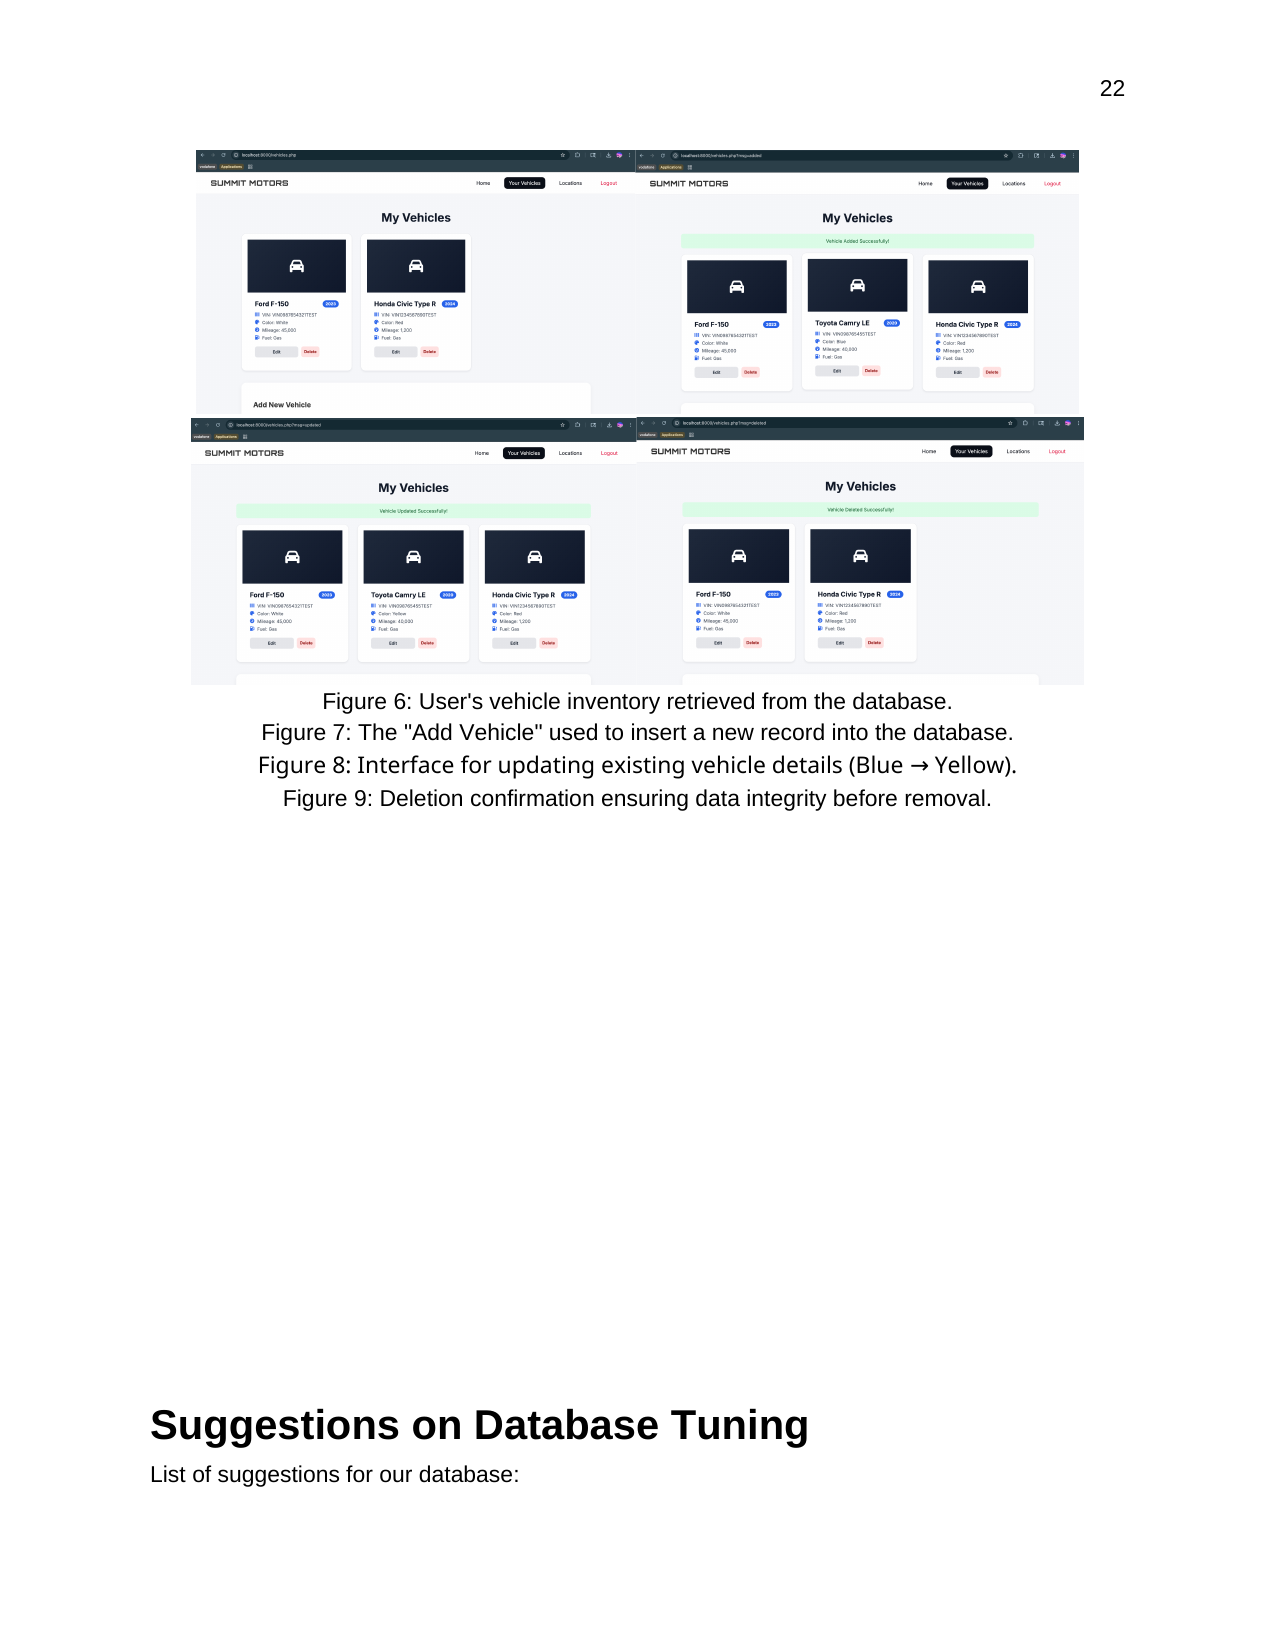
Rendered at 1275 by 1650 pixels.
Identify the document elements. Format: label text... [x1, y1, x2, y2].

picture [191, 417, 1084, 685]
text Figure 7: The "Add Vehicle" used to insert a new record into the database. [150, 718, 1125, 745]
subtitle Suggestions on Database Tuning [150, 1400, 1125, 1448]
text Figure 9: Deletion confirmation ensuring data integrity before removal. [150, 785, 1125, 811]
text Figure 6: User's vehicle inventory retrieved from the database. [150, 688, 1125, 715]
picture [196, 150, 1079, 414]
text List of suggestions for our database: [150, 1461, 1125, 1487]
text Figure 8: Interface for updating existing vehicle details (Blue → Yellow). [150, 749, 1125, 780]
